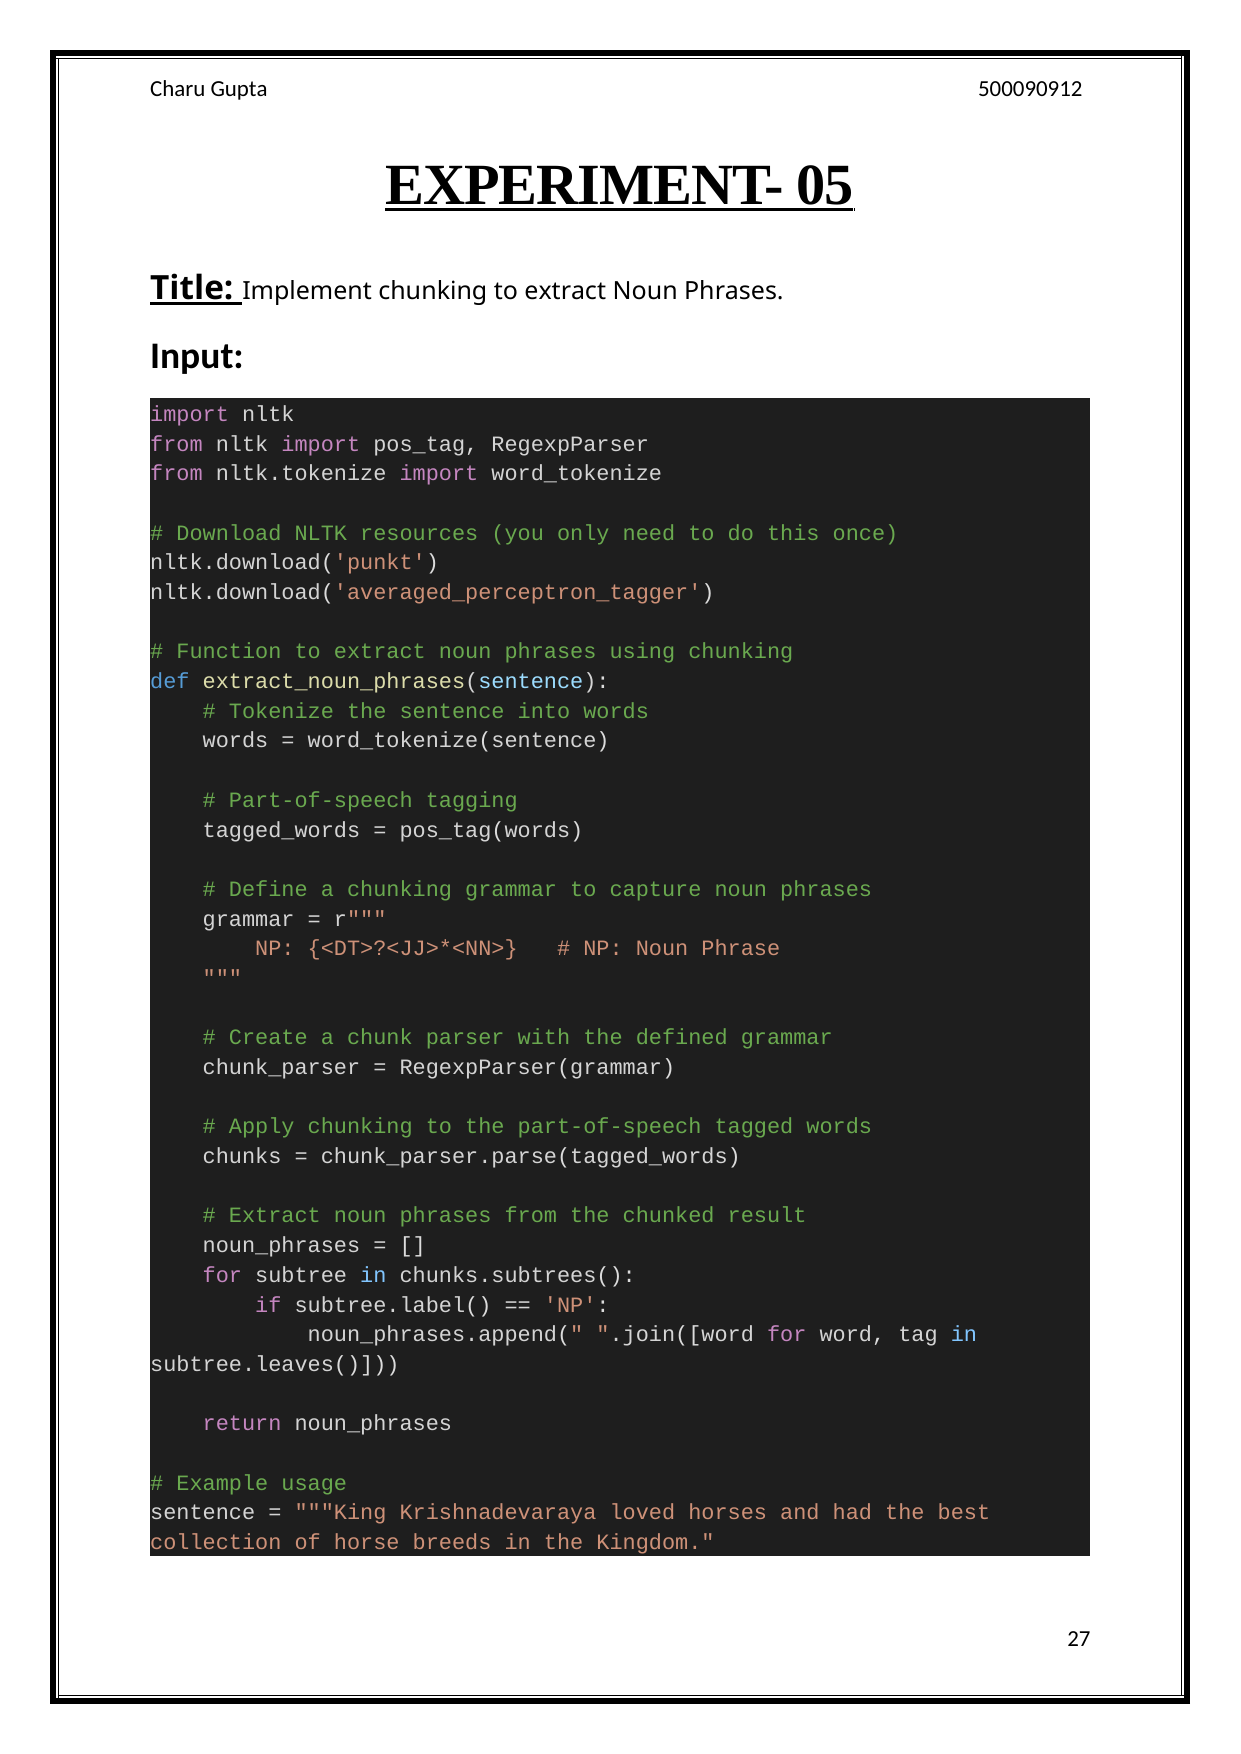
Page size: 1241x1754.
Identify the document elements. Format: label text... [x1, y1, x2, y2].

text import nltk [150, 398, 1090, 428]
text nltk.download('averaged_perceptron_tagger') [150, 576, 1090, 606]
text grammar = r""" [150, 903, 1090, 933]
title EXPERIMENT- 05 [150, 150, 1090, 217]
text # Define a chunking grammar to capture noun phrases [150, 873, 1090, 903]
text # Extract noun phrases from the chunked result [150, 1200, 1090, 1229]
text Input: [150, 332, 1090, 378]
text # Tokenize the sentence into words [150, 695, 1090, 725]
text chunks = chunk_parser.parse(tagged_words) [150, 1140, 1090, 1170]
text # Download NLTK resources (you only need to do this once) [150, 517, 1090, 547]
text if subtree.label() == 'NP': [150, 1289, 1090, 1318]
text # Apply chunking to the part-of-speech tagged words [150, 1111, 1090, 1140]
text sentence = """King Krishnadevaraya loved horses and had the best collection of horse breeds in the Kingdom." [150, 1497, 1090, 1556]
text from nltk import pos_tag, RegexpParser [150, 428, 1090, 458]
text tagged_words = pos_tag(words) [150, 814, 1090, 843]
text chunk_parser = RegexpParser(grammar) [150, 1051, 1090, 1081]
text # Function to extract noun phrases using chunking [150, 636, 1090, 665]
text for subtree in chunks.subtrees(): [150, 1259, 1090, 1289]
text noun_phrases.append(" ".join([word for word, tag in subtree.leaves()])) [150, 1318, 1090, 1378]
text def extract_noun_phrases(sentence): [150, 665, 1090, 695]
text from nltk.tokenize import word_tokenize [150, 458, 1090, 487]
text NP: {<DT>?<JJ>*<NN>} # NP: Noun Phrase [150, 933, 1090, 962]
text words = word_tokenize(sentence) [150, 725, 1090, 754]
text # Example usage [150, 1467, 1090, 1497]
text return noun_phrases [150, 1408, 1090, 1437]
text """ [150, 962, 1090, 992]
text nltk.download('punkt') [150, 547, 1090, 576]
text Title: Implement chunking to extract Noun Phrases. [150, 264, 1090, 309]
text noun_phrases = [] [150, 1229, 1090, 1259]
text # Create a chunk parser with the defined grammar [150, 1022, 1090, 1051]
text # Part-of-speech tagging [150, 784, 1090, 814]
